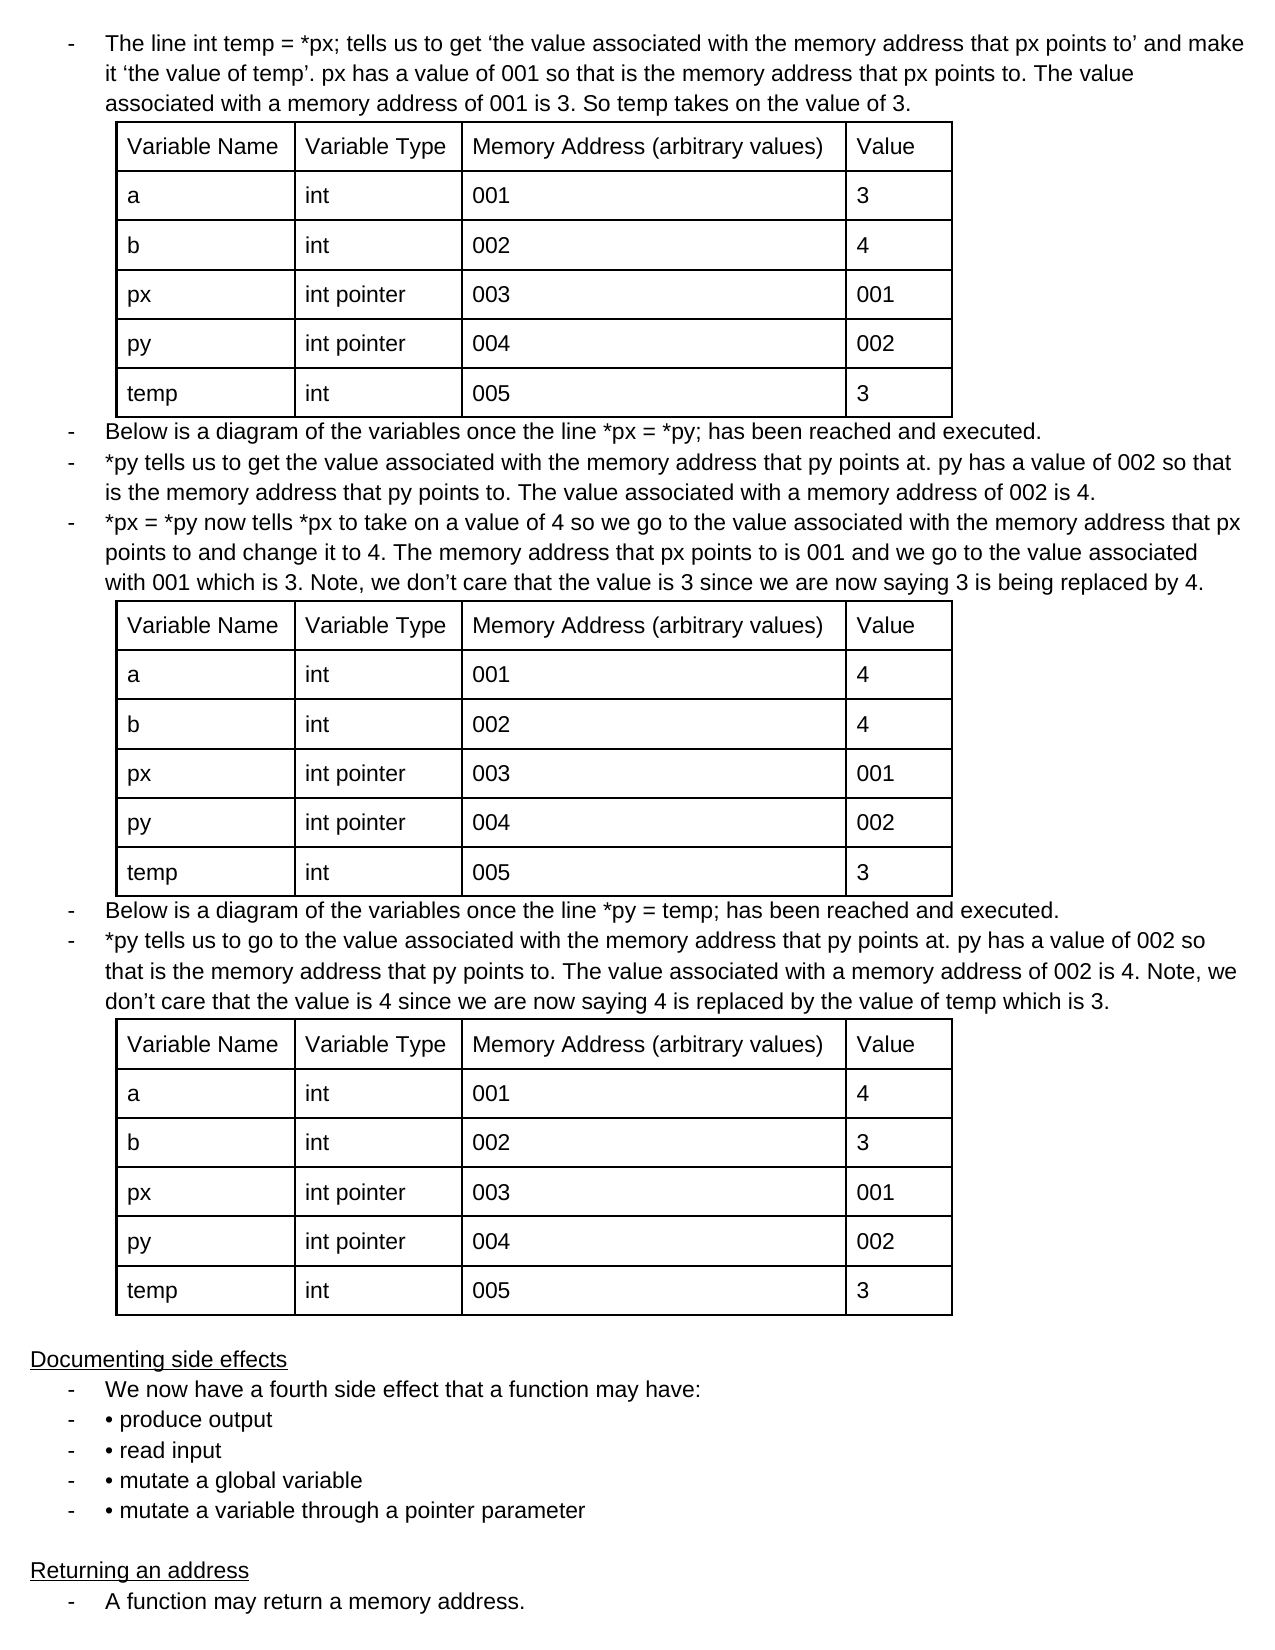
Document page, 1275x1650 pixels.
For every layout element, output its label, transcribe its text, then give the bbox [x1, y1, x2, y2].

text Returning an address [30, 1557, 1245, 1584]
list *px = *py now tells *px to take on a value of 4 so we go to the value associated with the memory address that px points to and change it to 4. The memory address that px points to is 001 and we go to the value associated with 001 which is 3. Note, we don’t care that the value is 3 since we are now saying 3 is being replaced by 4. [67, 509, 1245, 596]
table_cell 003 [463, 750, 845, 797]
table_cell 001 [847, 271, 951, 318]
table_cell int pointer [296, 320, 461, 367]
table_header Variable Name [118, 1020, 294, 1067]
table_cell px [118, 271, 294, 318]
table_cell 002 [847, 799, 951, 846]
table_cell 004 [463, 799, 845, 846]
table_cell a [118, 651, 294, 698]
table_cell temp [118, 369, 294, 416]
table_cell 3 [847, 1119, 951, 1166]
table_cell 3 [847, 848, 951, 895]
table_header Memory Address (arbitrary values) [463, 602, 845, 649]
table_header Variable Type [296, 602, 461, 649]
table_cell 4 [847, 221, 951, 268]
table_cell int [296, 369, 461, 416]
table_cell 003 [463, 1168, 845, 1215]
table_cell 002 [847, 320, 951, 367]
list A function may return a memory address. [67, 1588, 1245, 1614]
table_cell 001 [463, 172, 845, 219]
table_cell 002 [463, 700, 845, 747]
list • mutate a global variable [67, 1467, 1245, 1493]
table_cell a [118, 1070, 294, 1117]
list Below is a diagram of the variables once the line *px = *py; has been reached and executed. [67, 418, 1245, 445]
table_header Value [847, 602, 951, 649]
table_cell int [296, 221, 461, 268]
table_cell py [118, 320, 294, 367]
list • produce output [67, 1406, 1245, 1433]
table_cell 4 [847, 1070, 951, 1117]
table_cell a [118, 172, 294, 219]
table_cell int pointer [296, 799, 461, 846]
table_cell int [296, 1070, 461, 1117]
text Documenting side effects [30, 1346, 1245, 1372]
list The line int temp = *px; tells us to get ‘the value associated with the memory address that px points to’ and make it ‘the value of temp’. px has a value of 001 so that is the memory address that px points to. The value associated with a memory address of 001 is 3. So temp takes on the value of 3. [67, 30, 1245, 117]
table_cell 4 [847, 700, 951, 747]
table_header Variable Type [296, 123, 461, 170]
table_cell 004 [463, 320, 845, 367]
table_cell 005 [463, 369, 845, 416]
table_cell int pointer [296, 750, 461, 797]
table_header Variable Name [118, 123, 294, 170]
table_cell 3 [847, 172, 951, 219]
table_header Value [847, 123, 951, 170]
table_cell temp [118, 1267, 294, 1314]
table_cell py [118, 1217, 294, 1264]
table_header Value [847, 1020, 951, 1067]
table_cell int [296, 848, 461, 895]
table_cell int [296, 1119, 461, 1166]
table_cell 3 [847, 369, 951, 416]
table_cell b [118, 700, 294, 747]
table_cell temp [118, 848, 294, 895]
table_cell b [118, 1119, 294, 1166]
table_cell py [118, 799, 294, 846]
table_cell px [118, 1168, 294, 1215]
table_cell int [296, 651, 461, 698]
table_cell 001 [463, 651, 845, 698]
table_cell 3 [847, 1267, 951, 1314]
table_cell 005 [463, 848, 845, 895]
table_cell 4 [847, 651, 951, 698]
table_cell b [118, 221, 294, 268]
table_header Memory Address (arbitrary values) [463, 123, 845, 170]
table_cell 005 [463, 1267, 845, 1314]
list *py tells us to go to the value associated with the memory address that py points at. py has a value of 002 so that is the memory address that py points to. The value associated with a memory address of 002 is 4. Note, we don’t care that the value is 4 since we are now saying 4 is replaced by the value of temp which is 3. [67, 927, 1245, 1014]
table_cell int [296, 700, 461, 747]
list Below is a diagram of the variables once the line *py = temp; has been reached and executed. [67, 897, 1245, 924]
table_cell int pointer [296, 1217, 461, 1264]
table_cell int [296, 172, 461, 219]
table_header Variable Name [118, 602, 294, 649]
list • read input [67, 1437, 1245, 1463]
table_header Memory Address (arbitrary values) [463, 1020, 845, 1067]
table_cell int pointer [296, 1168, 461, 1215]
table_cell 001 [463, 1070, 845, 1117]
list *py tells us to get the value associated with the memory address that py points at. py has a value of 002 so that is the memory address that py points to. The value associated with a memory address of 002 is 4. [67, 448, 1245, 505]
table_header Variable Type [296, 1020, 461, 1067]
table_cell 002 [847, 1217, 951, 1264]
table_cell 001 [847, 750, 951, 797]
list We now have a fourth side effect that a function may have: [67, 1376, 1245, 1403]
table_cell int [296, 1267, 461, 1314]
table_cell 002 [463, 1119, 845, 1166]
table_cell px [118, 750, 294, 797]
table_cell 003 [463, 271, 845, 318]
table_cell 002 [463, 221, 845, 268]
table_cell 004 [463, 1217, 845, 1264]
table_cell 001 [847, 1168, 951, 1215]
table_cell int pointer [296, 271, 461, 318]
list • mutate a variable through a pointer parameter [67, 1497, 1245, 1523]
